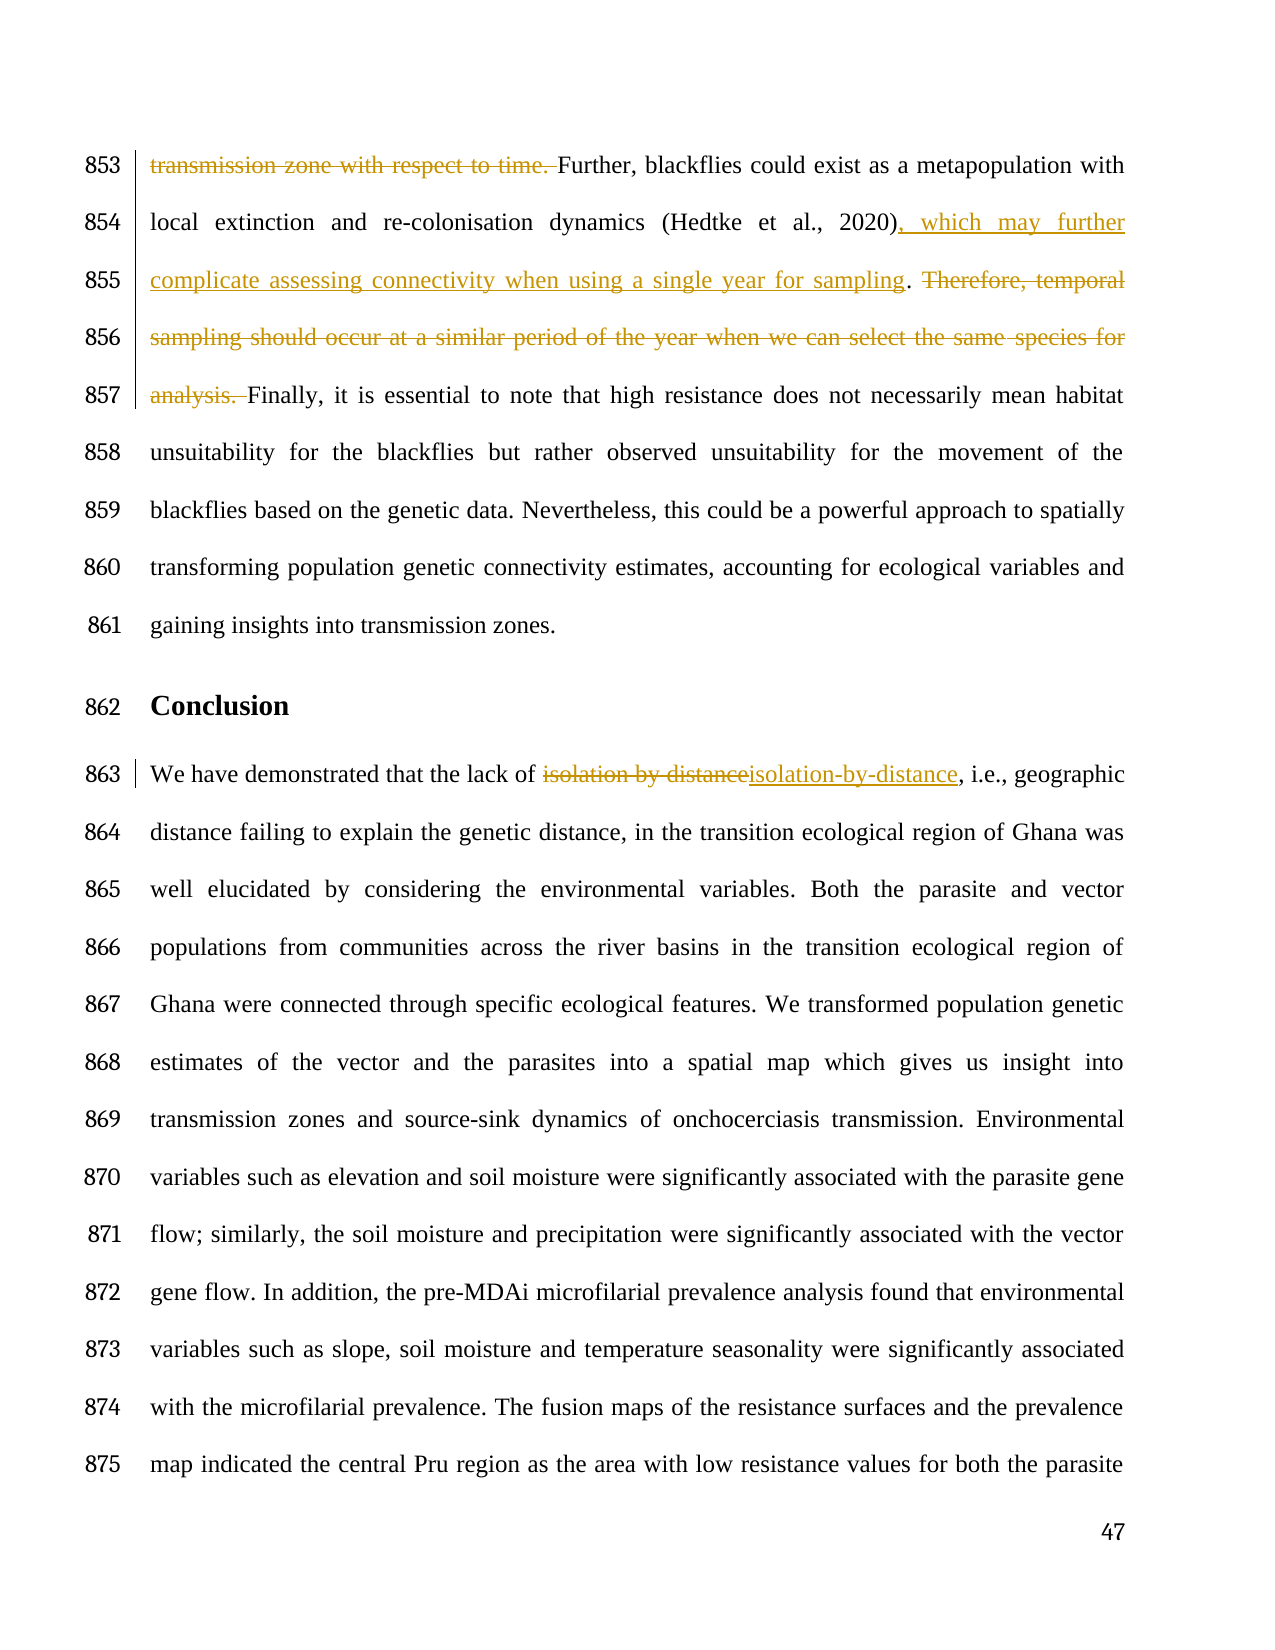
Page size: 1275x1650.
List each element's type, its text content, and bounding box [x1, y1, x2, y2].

subtitle Conclusion [150, 688, 1125, 722]
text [150, 150, 1125, 338]
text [150, 759, 1125, 1478]
